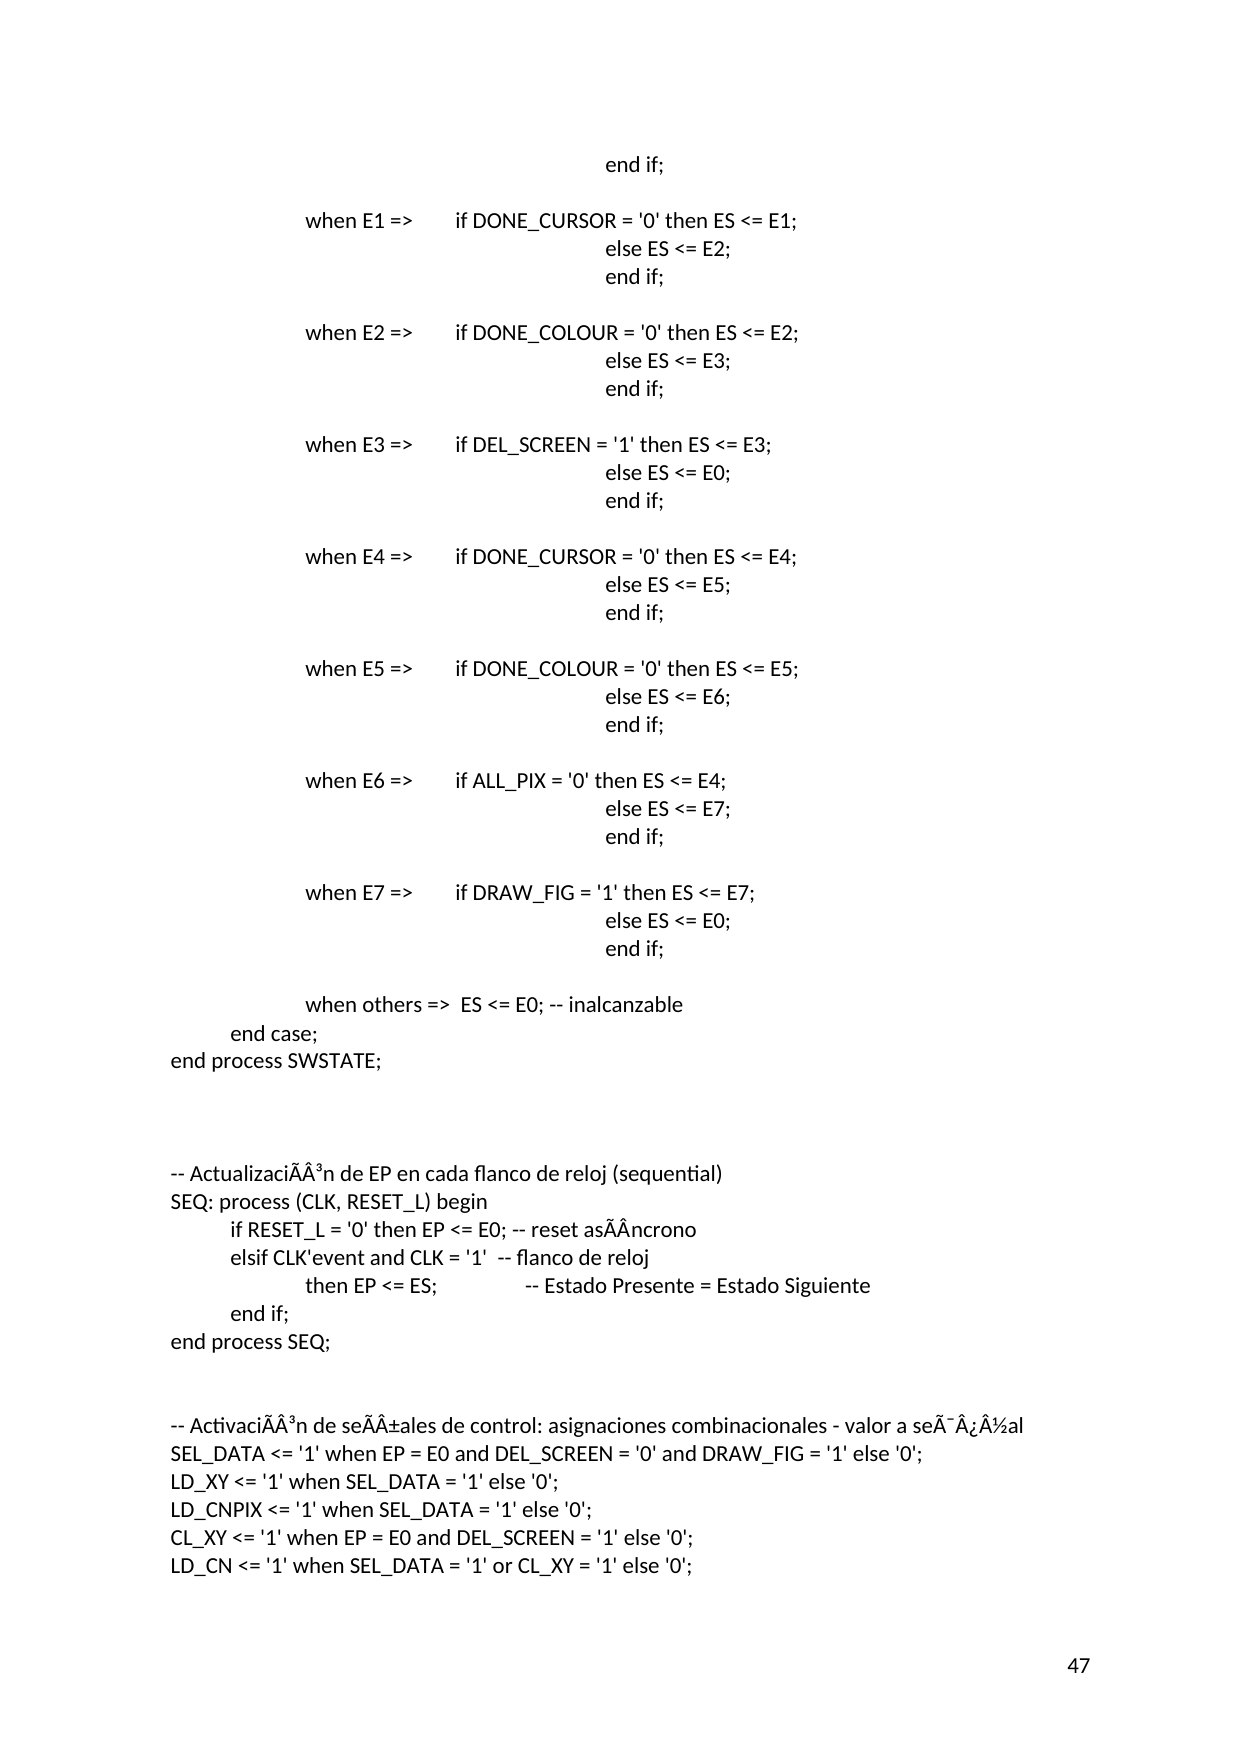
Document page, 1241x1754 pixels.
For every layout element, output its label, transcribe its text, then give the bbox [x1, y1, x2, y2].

text CL_XY <= '1' when EP = E0 and DEL_SCREEN = '1' else '0'; [150, 1523, 1090, 1551]
text end if; [150, 374, 1090, 402]
text when E4 => if DONE_CURSOR = '0' then ES <= E4; [150, 542, 1090, 570]
text end case; [150, 1019, 1090, 1047]
text else ES <= E7; [150, 794, 1090, 822]
text when others => ES <= E0; -- inalcanzable [150, 991, 1090, 1019]
text else ES <= E0; [150, 907, 1090, 934]
text end if; [150, 710, 1090, 738]
text LD_XY <= '1' when SEL_DATA = '1' else '0'; [150, 1467, 1090, 1495]
text end if; [150, 822, 1090, 851]
text when E5 => if DONE_COLOUR = '0' then ES <= E5; [150, 654, 1090, 682]
text end process SWSTATE; [150, 1047, 1090, 1075]
text else ES <= E6; [150, 682, 1090, 710]
text -- ActivaciÃÂ³n de seÃÂ±ales de control: asignaciones combinacionales - valor a seÃ¯Â¿Â½al [150, 1411, 1090, 1439]
text else ES <= E5; [150, 570, 1090, 598]
text SEQ: process (CLK, RESET_L) begin [150, 1187, 1090, 1215]
text if RESET_L = '0' then EP <= E0; -- reset asÃÂ­ncrono [150, 1215, 1090, 1243]
text LD_CN <= '1' when SEL_DATA = '1' or CL_XY = '1' else '0'; [150, 1551, 1090, 1579]
text LD_CNPIX <= '1' when SEL_DATA = '1' else '0'; [150, 1495, 1090, 1523]
text -- ActualizaciÃÂ³n de EP en cada flanco de reloj (sequential) [150, 1159, 1090, 1187]
text SEL_DATA <= '1' when EP = E0 and DEL_SCREEN = '0' and DRAW_FIG = '1' else '0'; [150, 1439, 1090, 1467]
text then EP <= ES; -- Estado Presente = Estado Siguiente [150, 1271, 1090, 1299]
text end if; [150, 486, 1090, 514]
text elsif CLK'event and CLK = '1' -- flanco de reloj [150, 1243, 1090, 1271]
text end if; [150, 262, 1090, 290]
text end if; [150, 934, 1090, 963]
text else ES <= E0; [150, 458, 1090, 486]
text when E7 => if DRAW_FIG = '1' then ES <= E7; [150, 878, 1090, 907]
text else ES <= E2; [150, 234, 1090, 262]
text when E3 => if DEL_SCREEN = '1' then ES <= E3; [150, 430, 1090, 458]
text end process SEQ; [150, 1327, 1090, 1355]
text else ES <= E3; [150, 346, 1090, 374]
text end if; [150, 150, 1090, 178]
text when E1 => if DONE_CURSOR = '0' then ES <= E1; [150, 206, 1090, 234]
text when E6 => if ALL_PIX = '0' then ES <= E4; [150, 766, 1090, 794]
text end if; [150, 1299, 1090, 1327]
text when E2 => if DONE_COLOUR = '0' then ES <= E2; [150, 318, 1090, 346]
text end if; [150, 598, 1090, 626]
